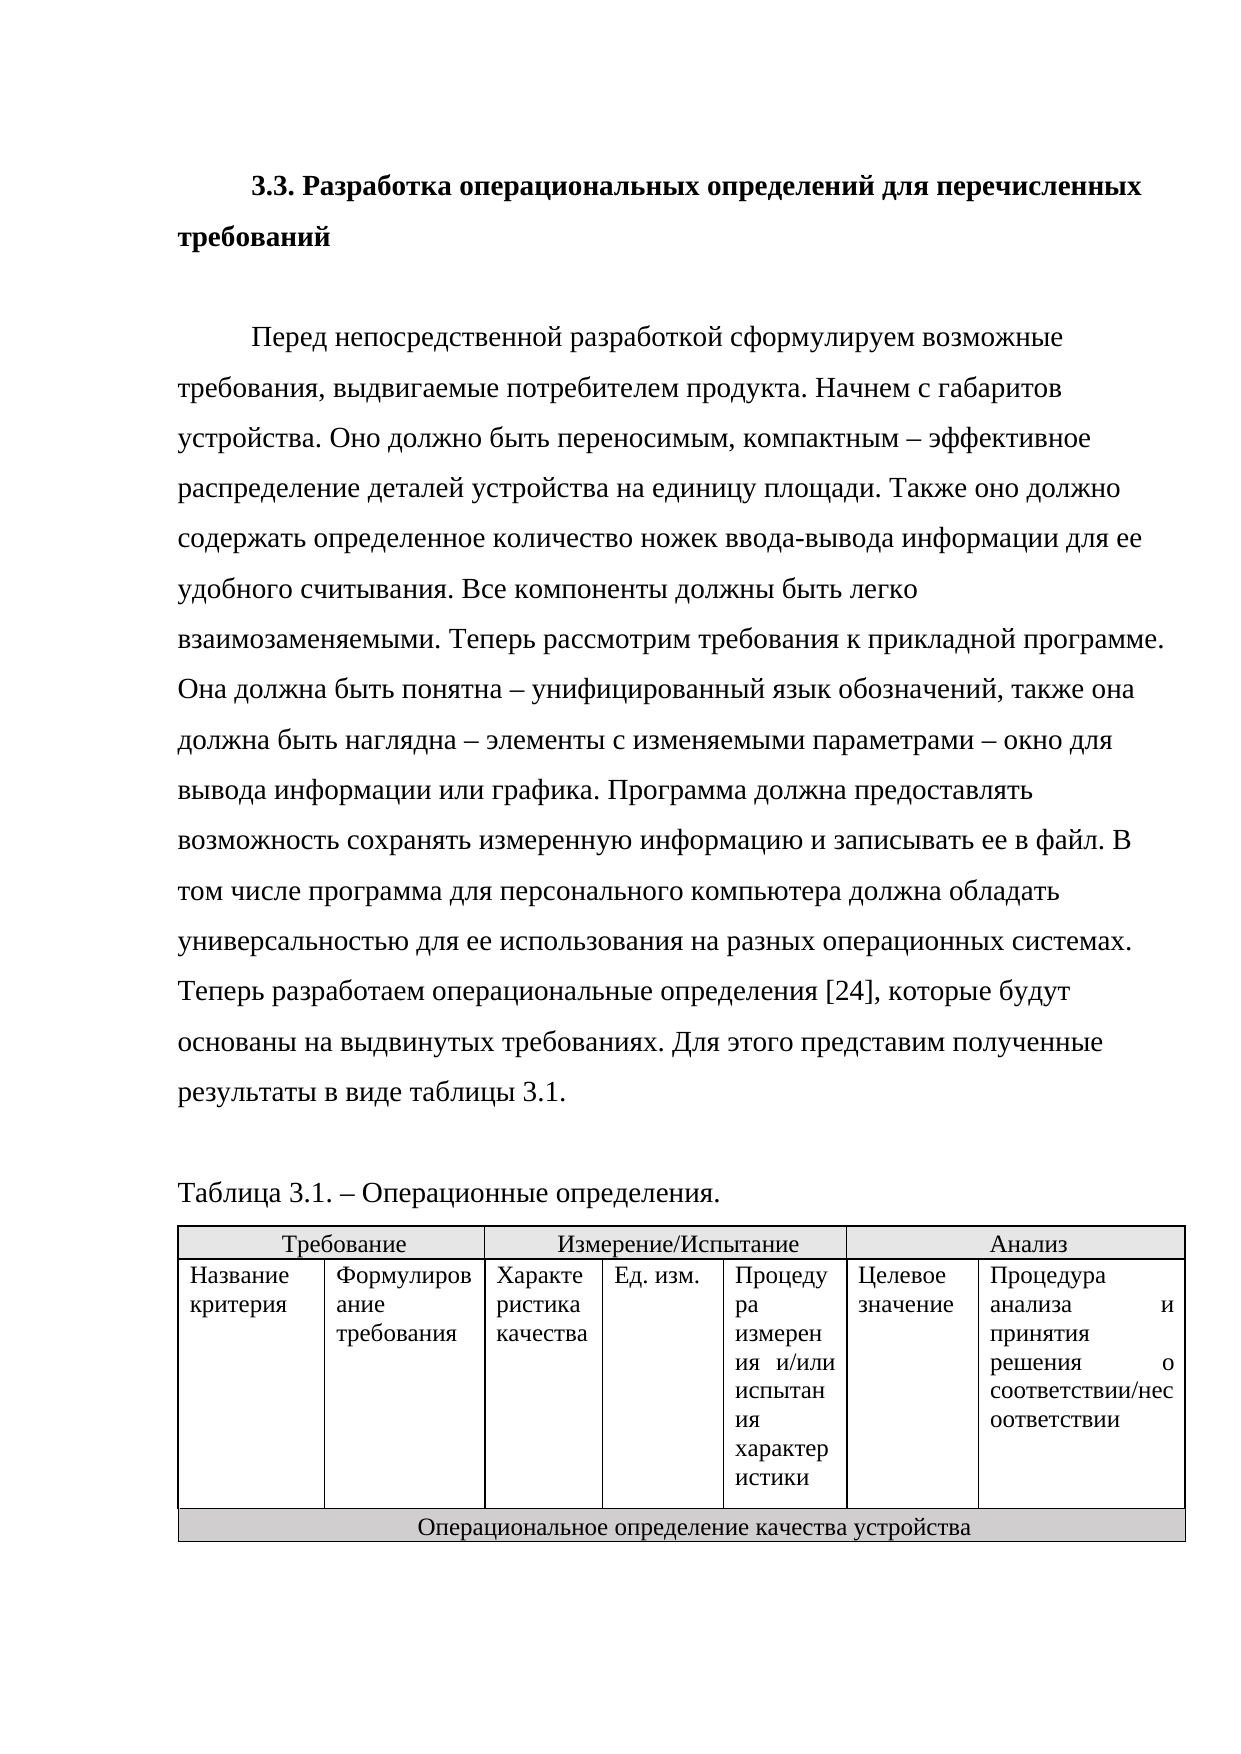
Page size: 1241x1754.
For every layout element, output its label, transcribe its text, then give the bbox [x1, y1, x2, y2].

table_header Анализ [847, 1227, 1184, 1258]
table_header Измерение/Испытание [485, 1227, 846, 1258]
table_cell Процедура анализа и принятия решения о соответствии/несоответствии [979, 1260, 1184, 1508]
table_header Требование [179, 1227, 484, 1258]
table_cell Операциональное определение качества устройства [179, 1509, 1185, 1541]
table_cell Характеристика качества [486, 1260, 602, 1508]
text Перед непосредственной разработкой сформулируем возможные требования, выдвигаемые потребителем продукта. Начнем с габаритов устройства. Оно должно быть переносимым, компактным – эффективное распределение деталей устройства на единицу площади. Также оно должно содержать определенное количество ножек ввода-вывода информации для ее удобного считывания. Все компоненты должны быть легко взаимозаменяемыми. Теперь рассмотрим требования к прикладной программе. Она должна быть понятна – унифицированный язык обозначений, также она должна быть наглядна – элементы с изменяемыми параметрами – окно для вывода информации или графика. Программа должна предоставлять возможность сохранять измеренную информацию и записывать ее в файл. В том числе программа для персонального компьютера должна обладать универсальностью для ее использования на разных операционных системах. Теперь разработаем операциональные определения [24], которые будут основаны на выдвинутых требованиях. Для этого представим полученные результаты в виде таблицы 3.1. [177, 319, 1181, 1108]
table_cell Ед. изм. [603, 1260, 723, 1508]
text 3.3. Разработка операциональных определений для перечисленных требований [177, 168, 1181, 252]
table_cell Целевое значение [848, 1260, 978, 1508]
table_cell Формулирование требования [325, 1260, 484, 1508]
table_cell Процедура измерения и/или испытания характеристики [724, 1260, 846, 1508]
text Таблица 3.1. – Операционные определения. [177, 1175, 1181, 1208]
table_cell Название критерия [179, 1260, 324, 1508]
